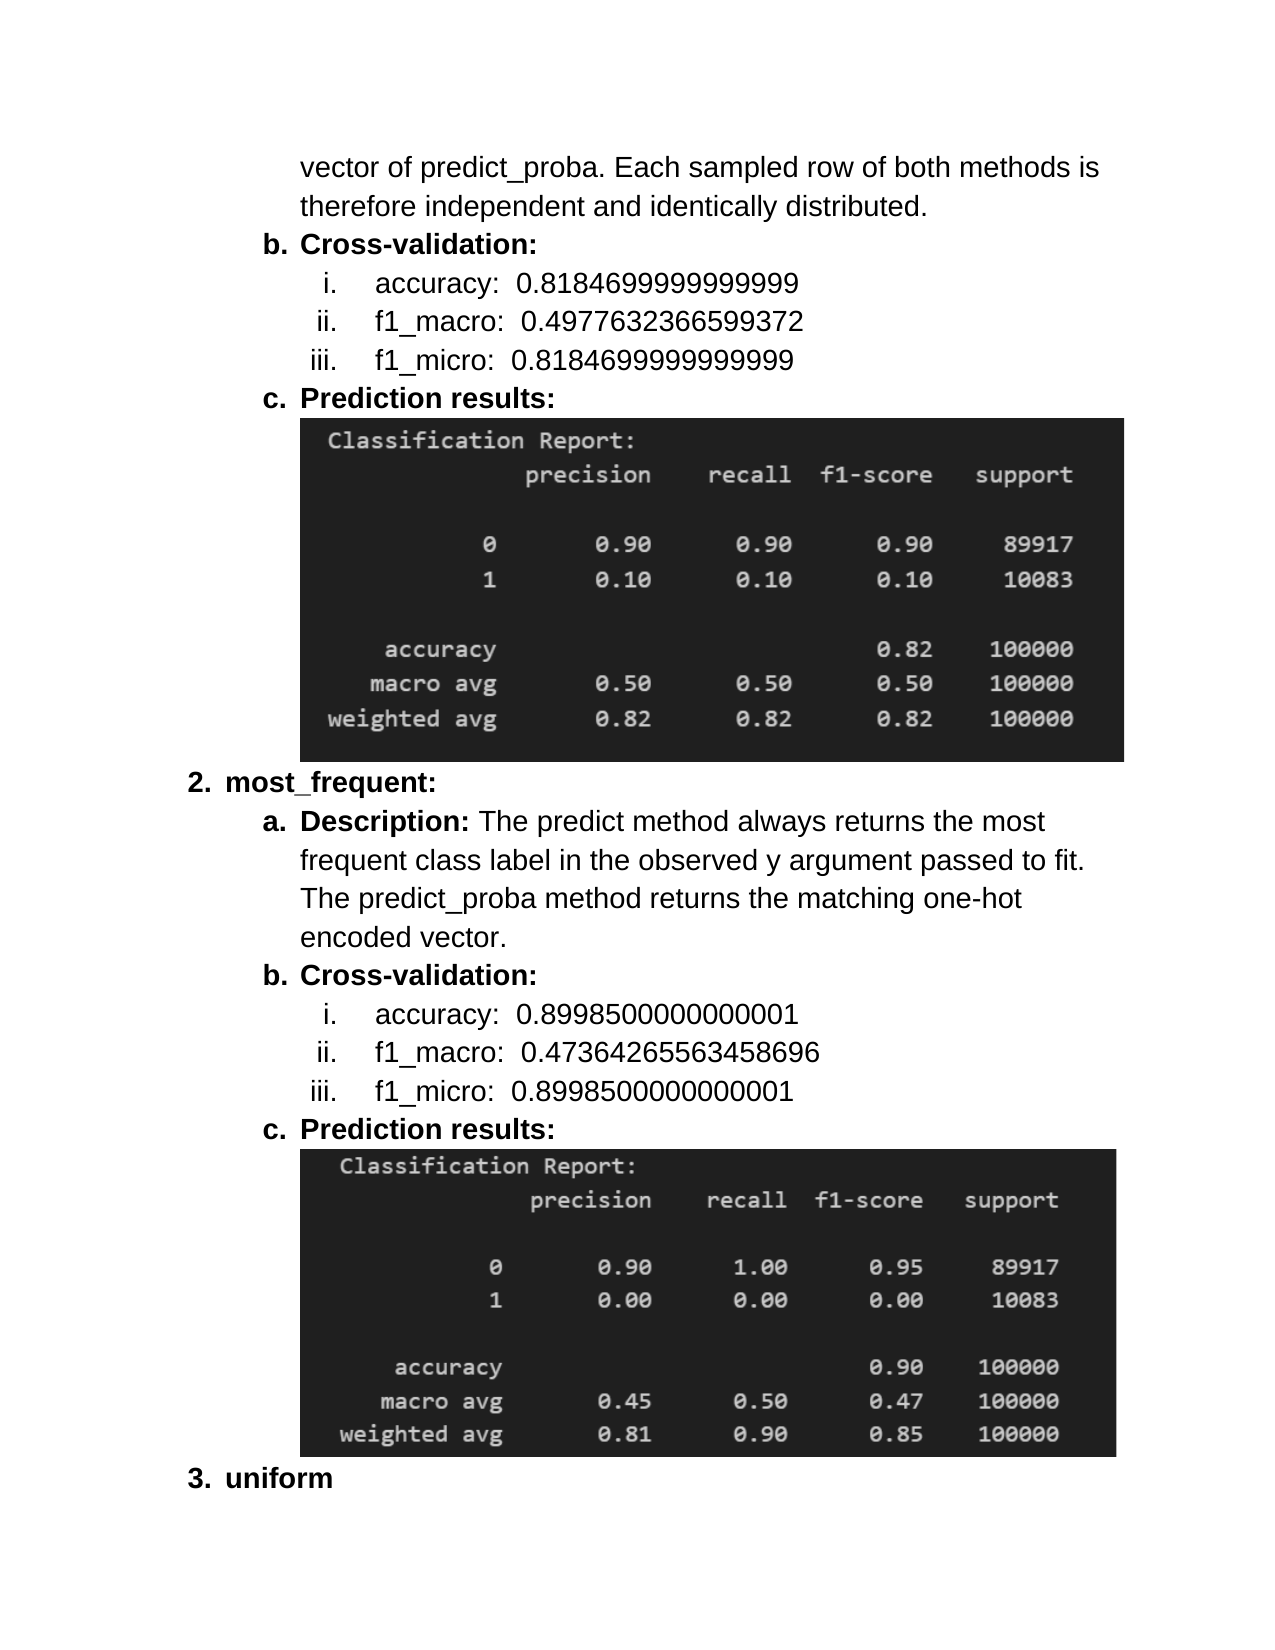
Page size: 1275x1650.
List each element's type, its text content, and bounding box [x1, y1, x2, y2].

list Cross-validation: [262, 227, 1125, 261]
list most_frequent: [187, 765, 1125, 799]
picture [300, 418, 1125, 762]
list uniform [187, 1461, 1125, 1494]
list Cross-validation: [262, 958, 1125, 992]
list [262, 150, 1125, 222]
list Description: The predict method always returns the most frequent class label in the observed y argument passed to fit. The predict_proba method returns the matching one-hot encoded vector. [262, 804, 1125, 953]
list f1_micro: 0.8184699999999999 [337, 343, 1125, 376]
picture [300, 1149, 1117, 1457]
list f1_macro: 0.47364265563458696 [337, 1035, 1125, 1069]
list accuracy: 0.8184699999999999 [337, 266, 1125, 299]
list f1_micro: 0.8998500000000001 [337, 1074, 1125, 1107]
list f1_macro: 0.4977632366599372 [337, 304, 1125, 338]
list accuracy: 0.8998500000000001 [337, 997, 1125, 1030]
